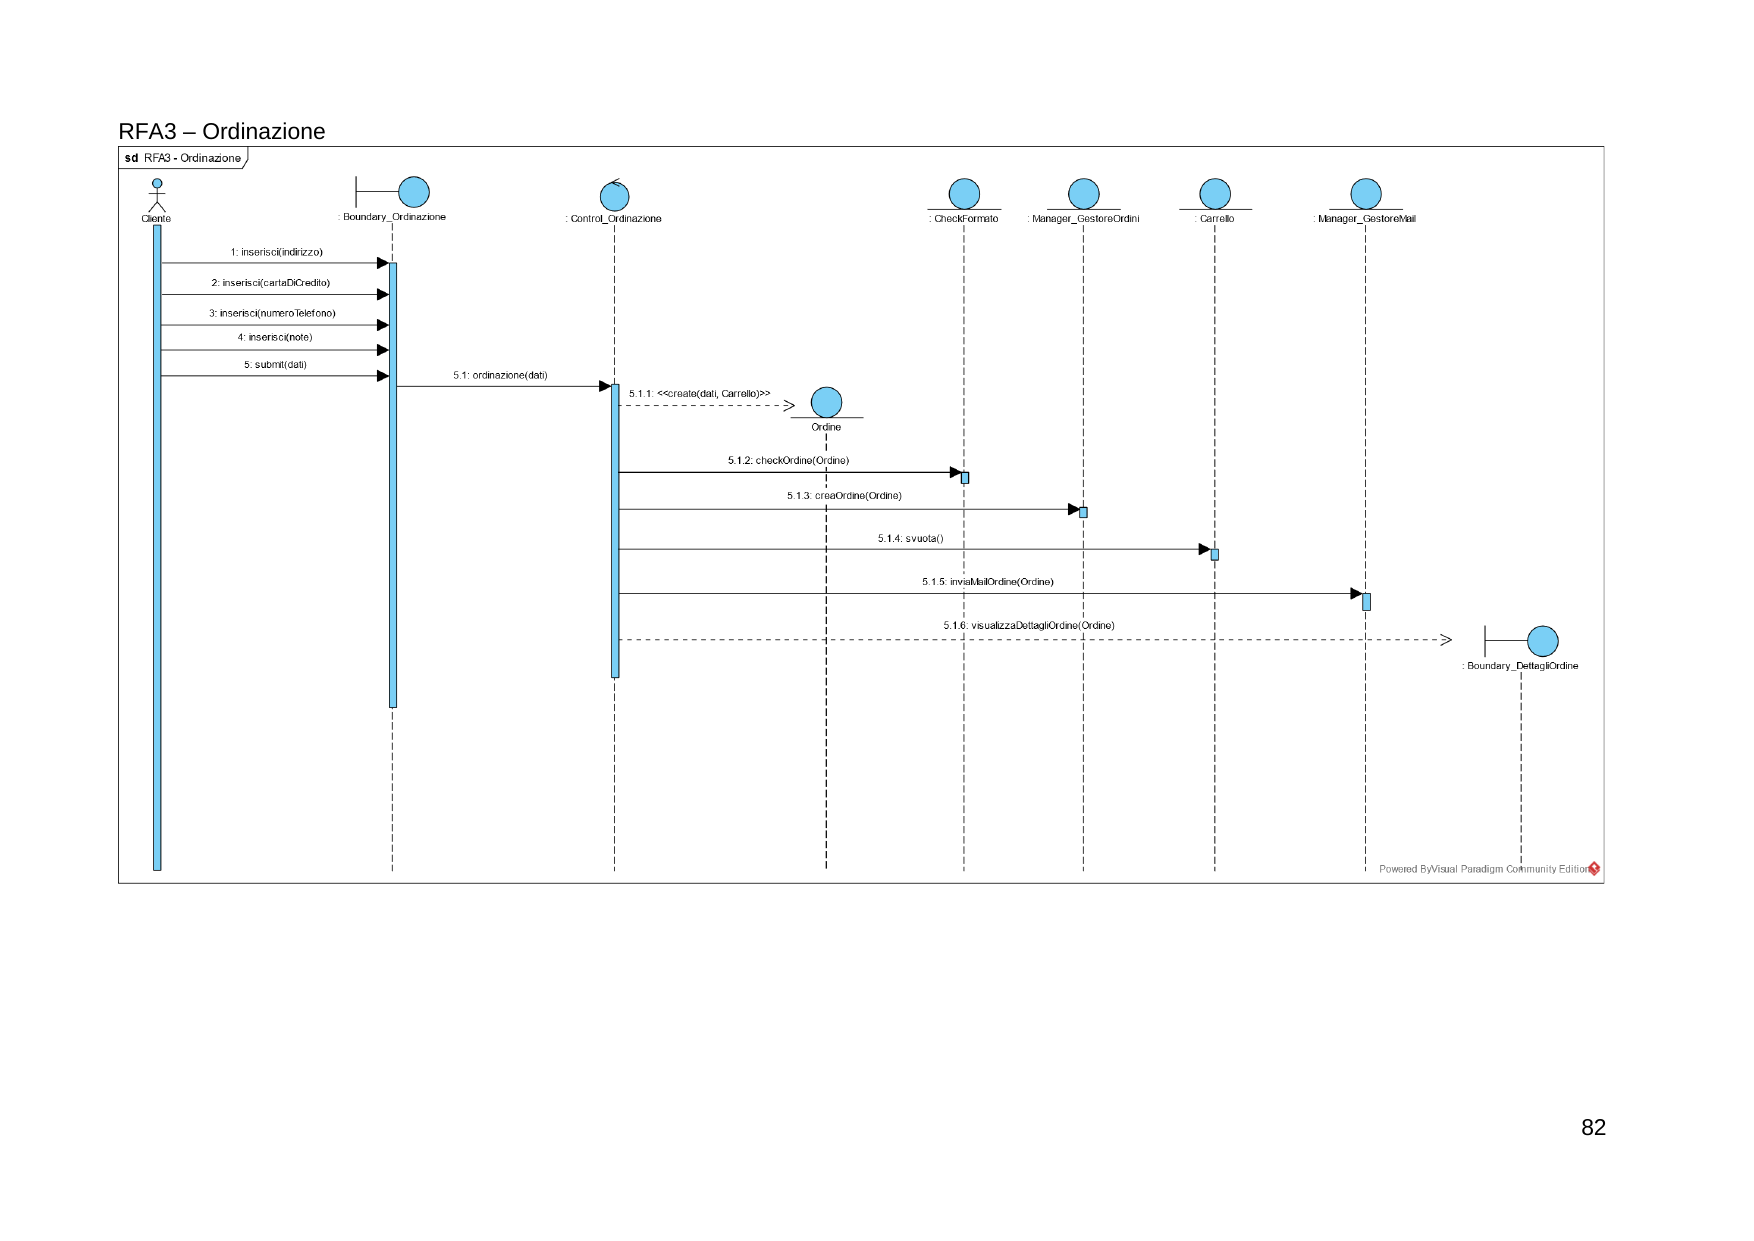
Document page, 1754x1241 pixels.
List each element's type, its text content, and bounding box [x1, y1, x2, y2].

picture [118, 146, 1605, 884]
